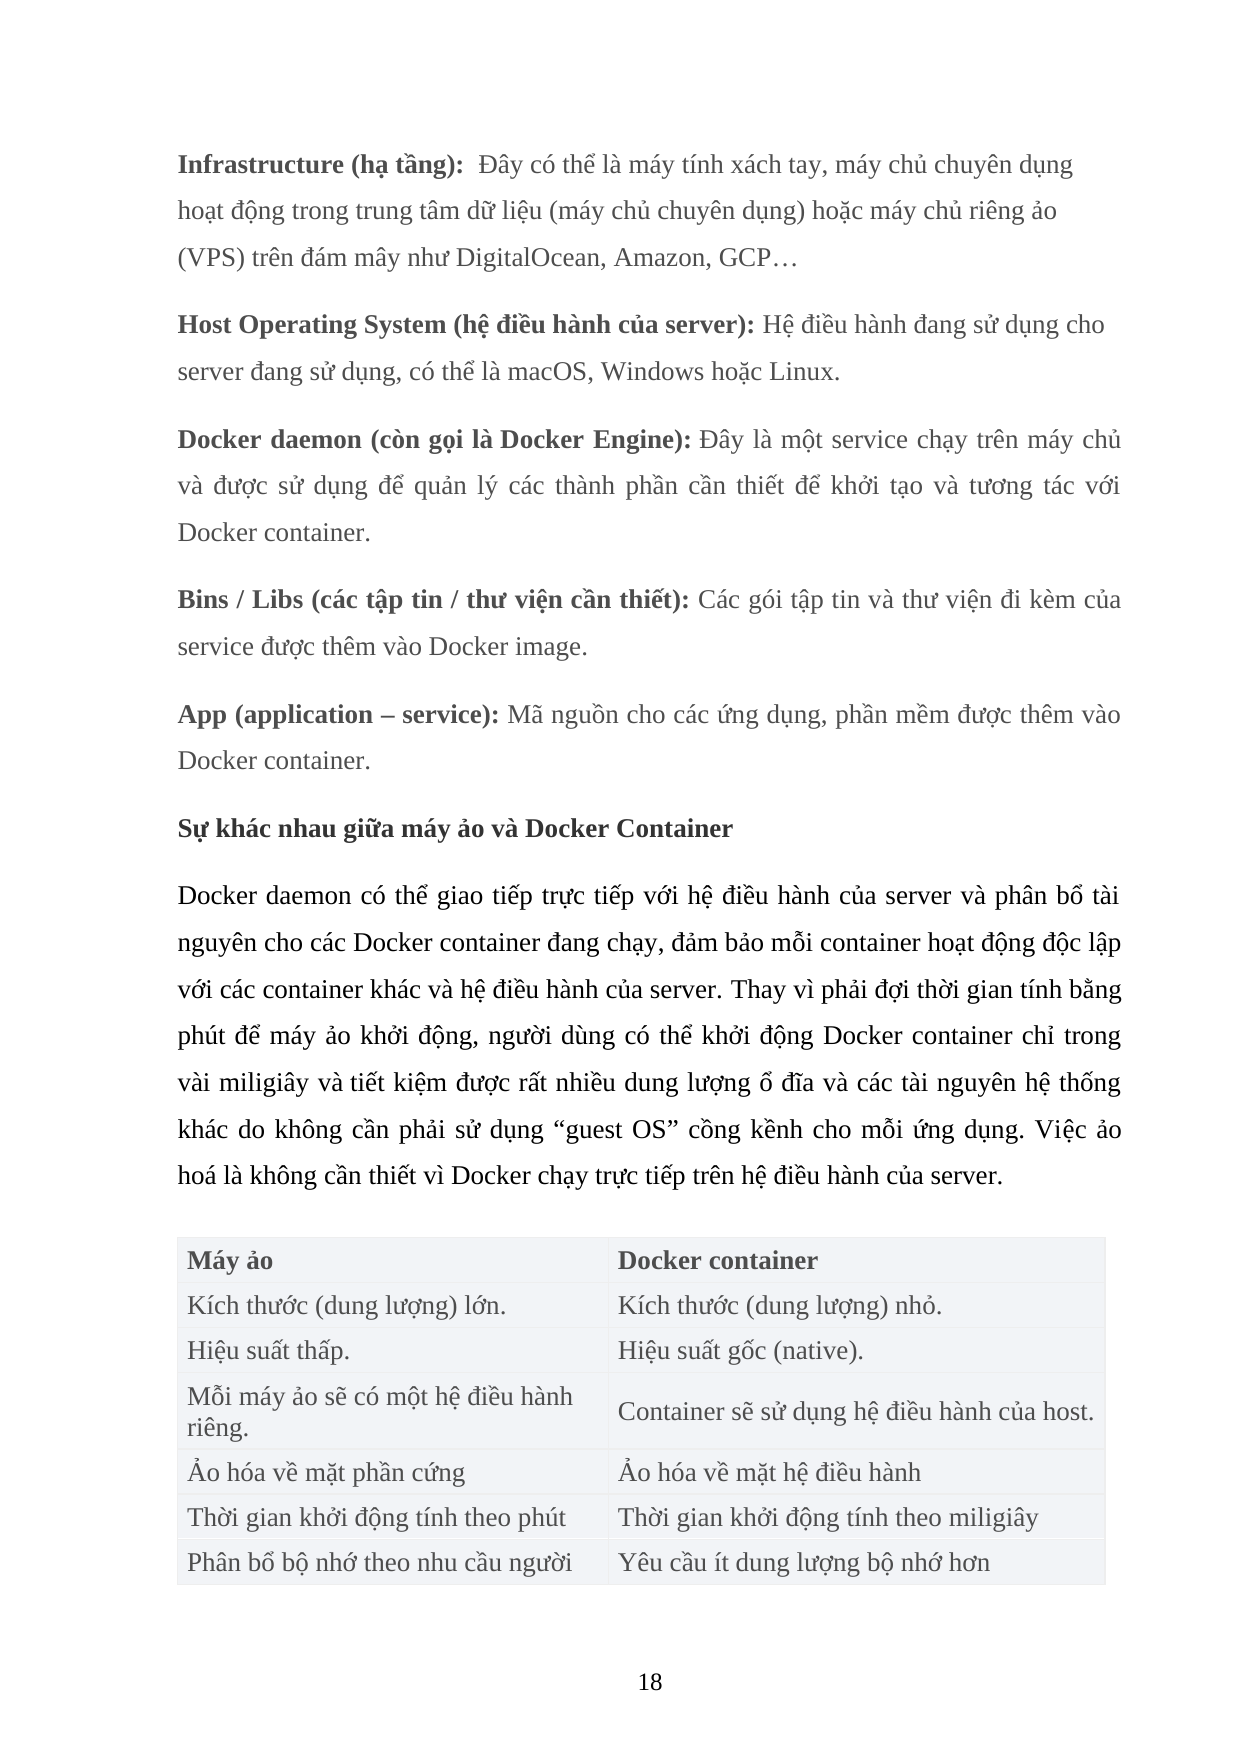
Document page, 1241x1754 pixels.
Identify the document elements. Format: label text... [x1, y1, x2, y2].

table_cell Ảo hóa về mặt hệ điều hành [609, 1450, 1104, 1493]
table_cell Hiệu suất thấp. [178, 1328, 608, 1372]
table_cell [609, 1540, 1104, 1584]
text Infrastructure (hạ tầng): Đây có thể là máy tính xách tay, máy chủ chuyên dụng hoạt động trong trung tâm dữ liệu (máy chủ chuyên dụng) hoặc máy chủ riêng ảo (VPS) trên đám mây như DigitalOcean, Amazon, GCP… [177, 148, 1122, 272]
table_cell Kích thước (dung lượng) nhỏ. [609, 1283, 1104, 1327]
table_cell Thời gian khởi động tính theo phút [178, 1495, 608, 1538]
table_cell Thời gian khởi động tính theo miligiây [609, 1495, 1104, 1538]
table_cell Ảo hóa về mặt phần cứng [178, 1450, 608, 1493]
table_header Docker container [609, 1238, 1104, 1281]
text Sự khác nhau giữa máy ảo và Docker Container [177, 812, 1122, 843]
text Docker daemon (còn gọi là Docker Engine): Đây là một service chạy trên máy chủ và được sử dụng để quản lý các thành phần cần thiết để khởi tạo và tương tác với Docker container. [177, 423, 1122, 547]
table_cell Hiệu suất gốc (native). [609, 1328, 1104, 1372]
text Bins / Libs (các tập tin / thư viện cần thiết): Các gói tập tin và thư viện đi kèm của service được thêm vào Docker image. [177, 583, 1122, 661]
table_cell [178, 1540, 608, 1584]
table_header Máy ảo [178, 1238, 608, 1281]
table_cell Kích thước (dung lượng) lớn. [178, 1283, 608, 1327]
table_cell Container sẽ sử dụng hệ điều hành của host. [609, 1373, 1104, 1448]
text Docker daemon có thể giao tiếp trực tiếp với hệ điều hành của server và phân bổ tài nguyên cho các Docker container đang chạy, đảm bảo mỗi container hoạt động độc lập với các container khác và hệ điều hành của server. Thay vì phải đợi thời gian tính bằng phút để máy ảo khởi động, người dùng có thể khởi động Docker container chỉ trong vài miligiây và tiết kiệm được rất nhiều dung lượng ổ đĩa và các tài nguyên hệ thống khác do không cần phải sử dụng “guest OS” cồng kềnh cho mỗi ứng dụng. Việc ảo hoá là không cần thiết vì Docker chạy trực tiếp trên hệ điều hành của server. [177, 879, 1122, 1191]
table_cell Mỗi máy ảo sẽ có một hệ điều hành riêng. [178, 1373, 608, 1448]
text App (application – service): Mã nguồn cho các ứng dụng, phần mềm được thêm vào Docker container. [177, 698, 1122, 776]
text Host Operating System (hệ điều hành của server): Hệ điều hành đang sử dụng cho server đang sử dụng, có thể là macOS, Windows hoặc Linux. [177, 308, 1122, 386]
